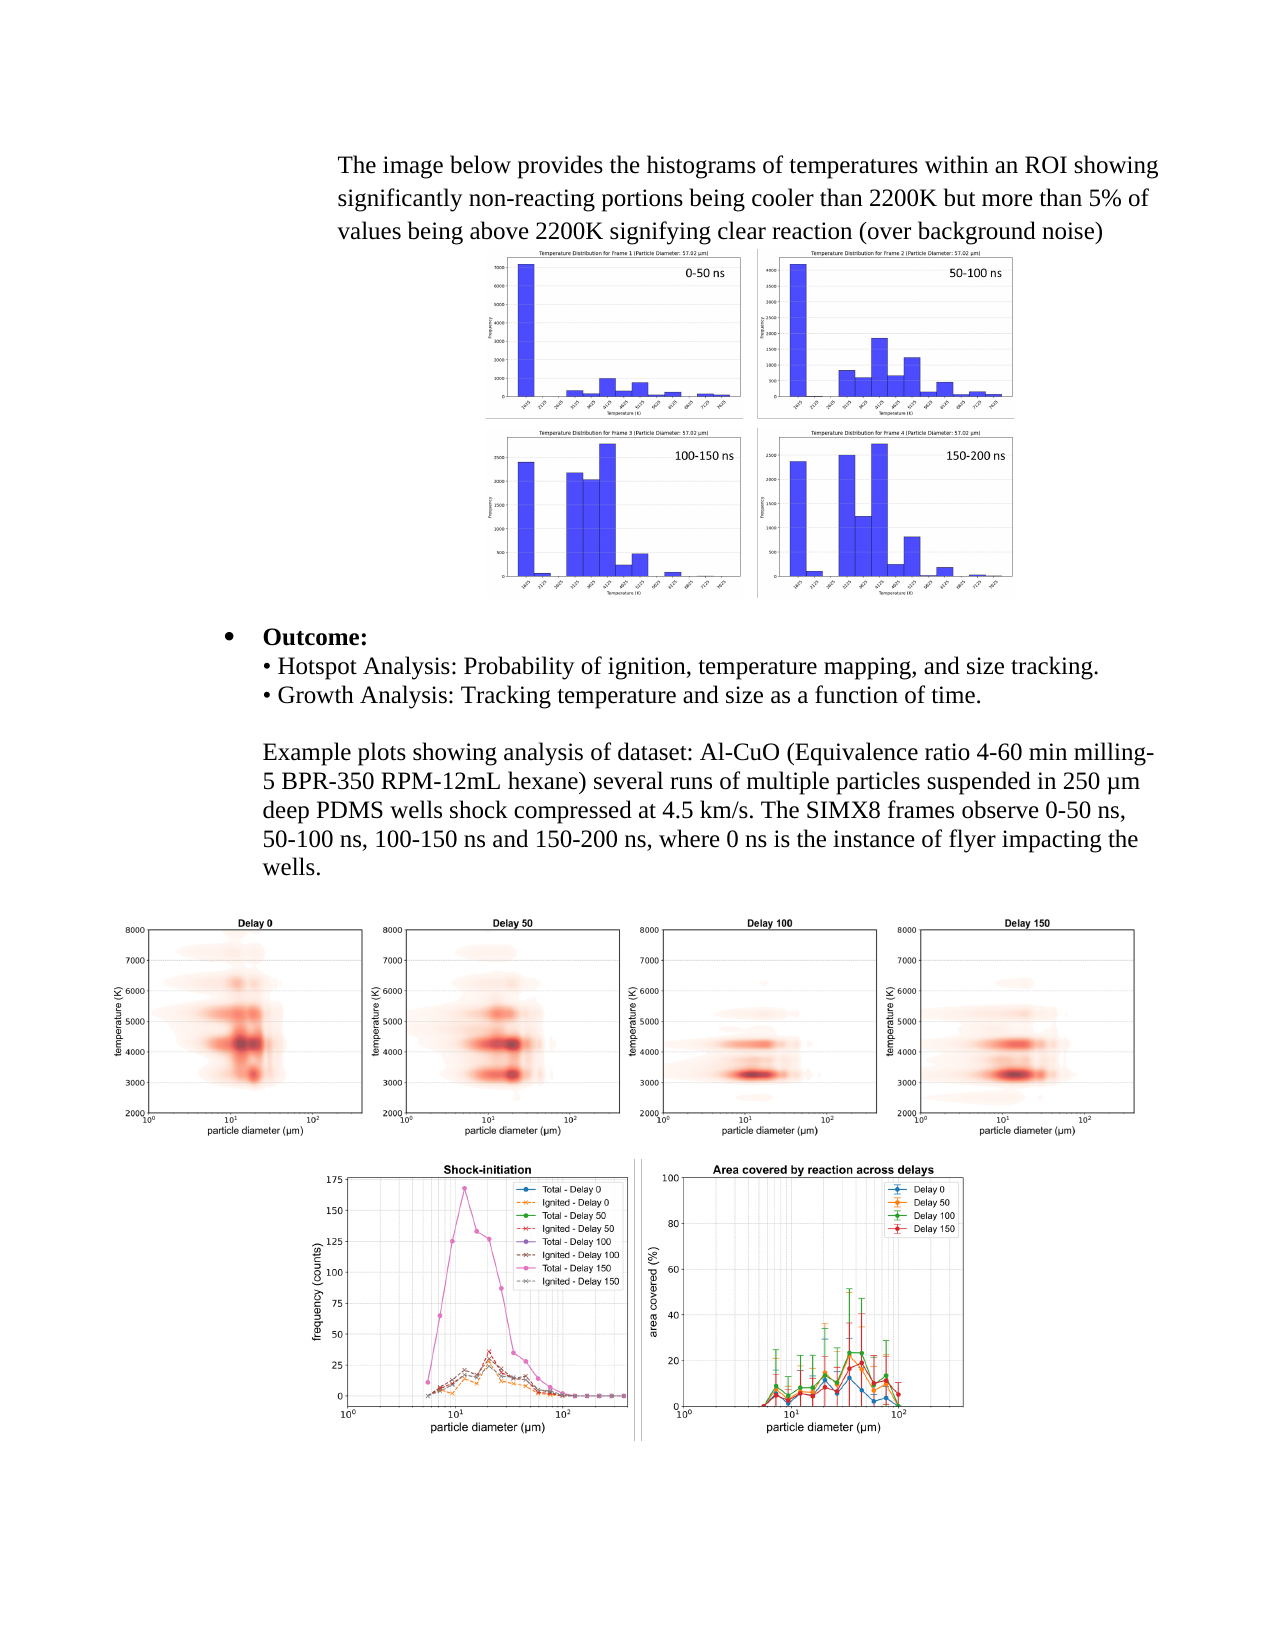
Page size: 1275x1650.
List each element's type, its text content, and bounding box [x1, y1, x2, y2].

picture [485, 249, 1015, 598]
text • Hotspot Analysis: Probability of ignition, temperature mapping, and size tracking. • Growth Analysis: Tracking temperature and size as a function of time. Example plots showing analysis of dataset: Al-CuO (Equivalence ratio 4-60 min milling-5 BPR-350 RPM-12mL hexane) several runs of multiple particles suspended in 250 µm deep PDMS wells shock compressed at 4.5 km/s. The SIMX8 frames observe 0-50 ns, 50-100 ns, 100-150 ns and 150-200 ns, where 0 ns is the instance of flyer impacting the wells. [262, 651, 1162, 881]
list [300, 150, 1162, 245]
picture [114, 902, 1161, 1139]
subtitle Outcome: [225, 622, 1162, 651]
picture [305, 1159, 970, 1441]
